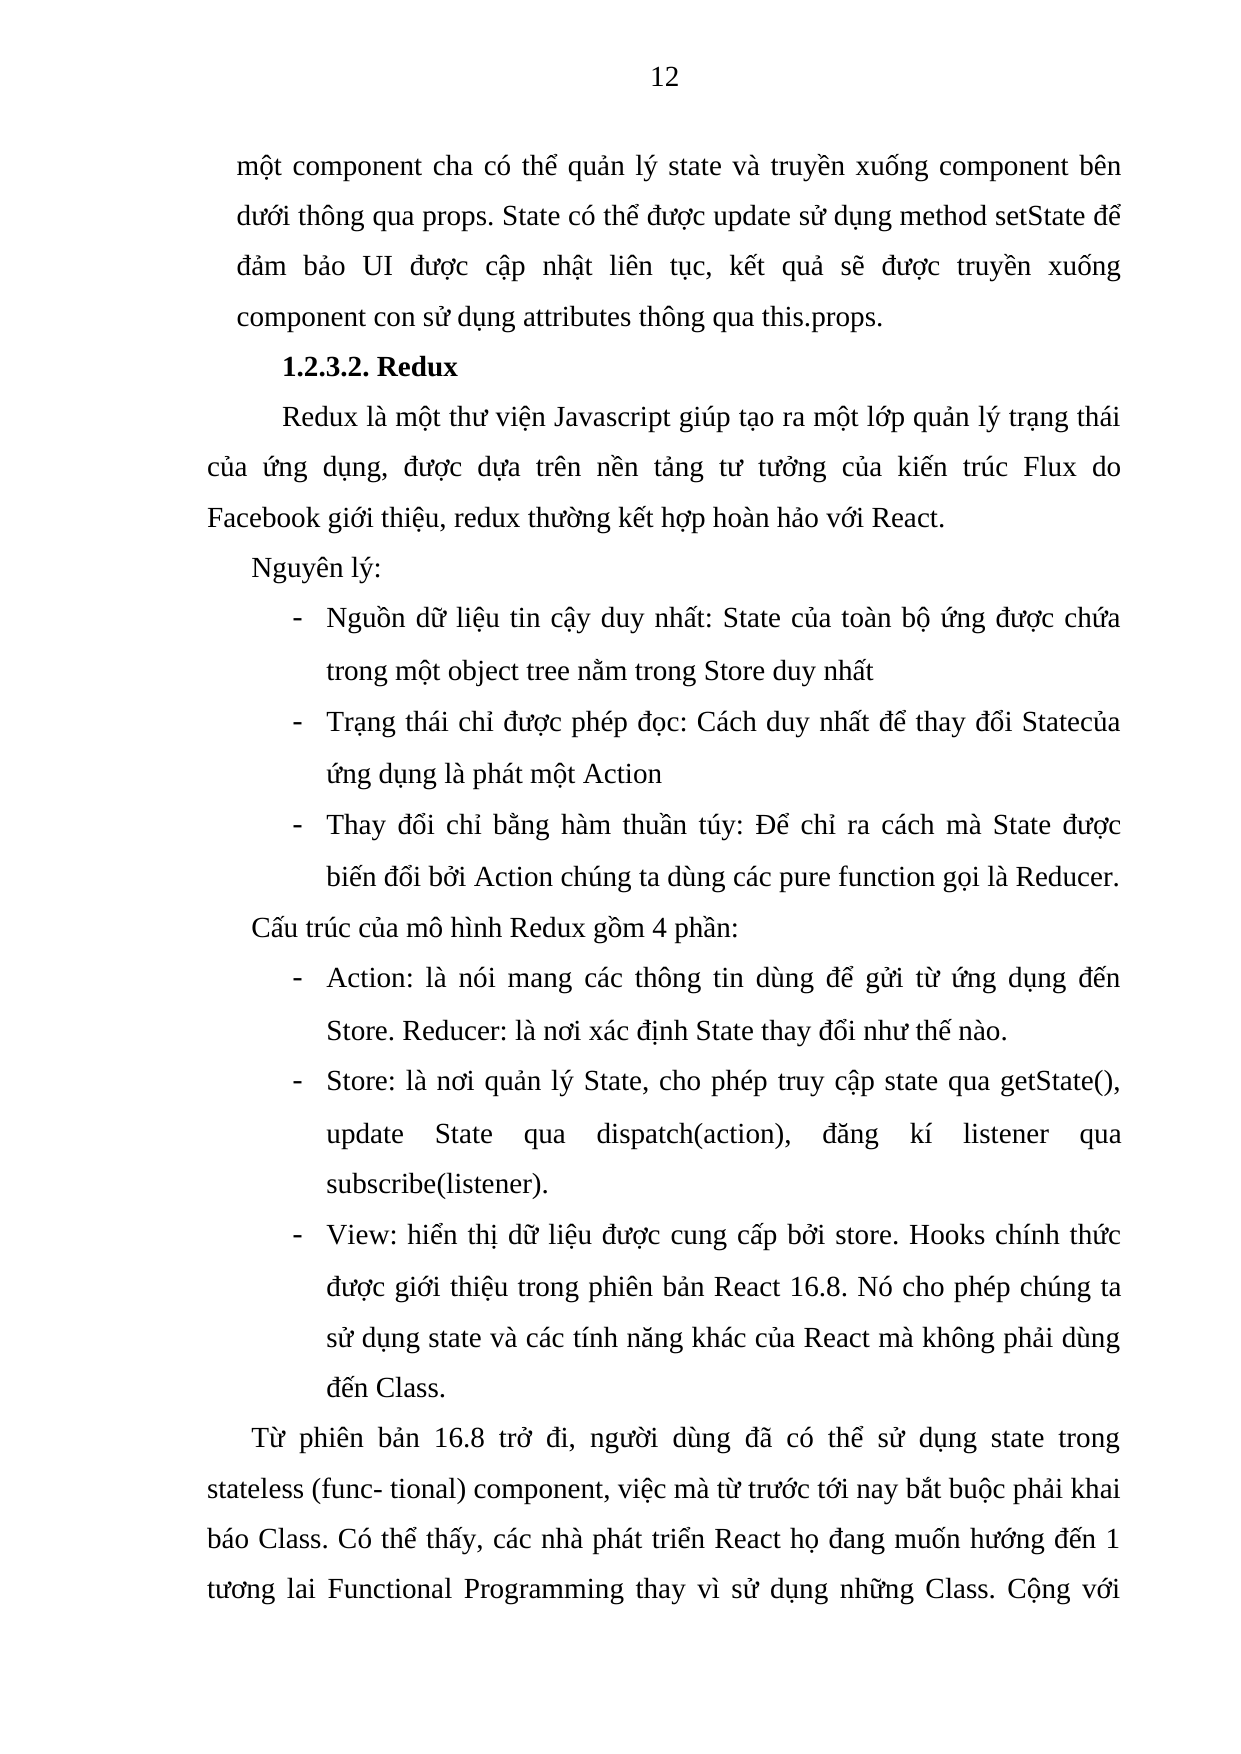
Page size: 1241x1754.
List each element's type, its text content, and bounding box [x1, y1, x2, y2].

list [199, 148, 1122, 332]
list Nguồn dữ liệu tin cậy duy nhất: State của toàn bộ ứng được chứa trong một object tree nằm trong Store duy nhất [289, 601, 1122, 687]
text Redux là một thư viện Javascript giúp tạo ra một lớp quản lý trạng thái của ứng dụng, được dựa trên nền tảng tư tưởng của kiến trúc Flux do Facebook giới thiệu, redux thường kết hợp hoàn hảo với React. [207, 399, 1122, 533]
list View: hiển thị dữ liệu được cung cấp bởi store. Hooks chính thức được giới thiệu trong phiên bản React 16.8. Nó cho phép chúng ta sử dụng state và các tính năng khác của React mà không phải dùng đến Class. [289, 1217, 1122, 1404]
list Store: là nơi quản lý State, cho phép truy cập state qua getState(), update State qua dispatch(action), đăng kí listener qua subscribe(listener). [289, 1063, 1122, 1200]
text Cấu trúc của mô hình Redux gồm 4 phần: [207, 910, 1122, 943]
text 1.2.3.2. Redux [207, 349, 1122, 382]
list Thay đổi chỉ bằng hàm thuần túy: Để chỉ ra cách mà State được biến đổi bởi Action chúng ta dùng các pure function gọi là Reducer. [289, 807, 1122, 893]
list Trạng thái chỉ được phép đọc: Cách duy nhất để thay đổi Statecủa ứng dụng là phát một Action [289, 704, 1122, 790]
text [207, 1421, 1122, 1605]
list Action: là nói mang các thông tin dùng để gửi từ ứng dụng đến Store. Reducer: là nơi xác định State thay đổi như thế nào. [289, 960, 1122, 1047]
text Nguyên lý: [207, 550, 1122, 584]
